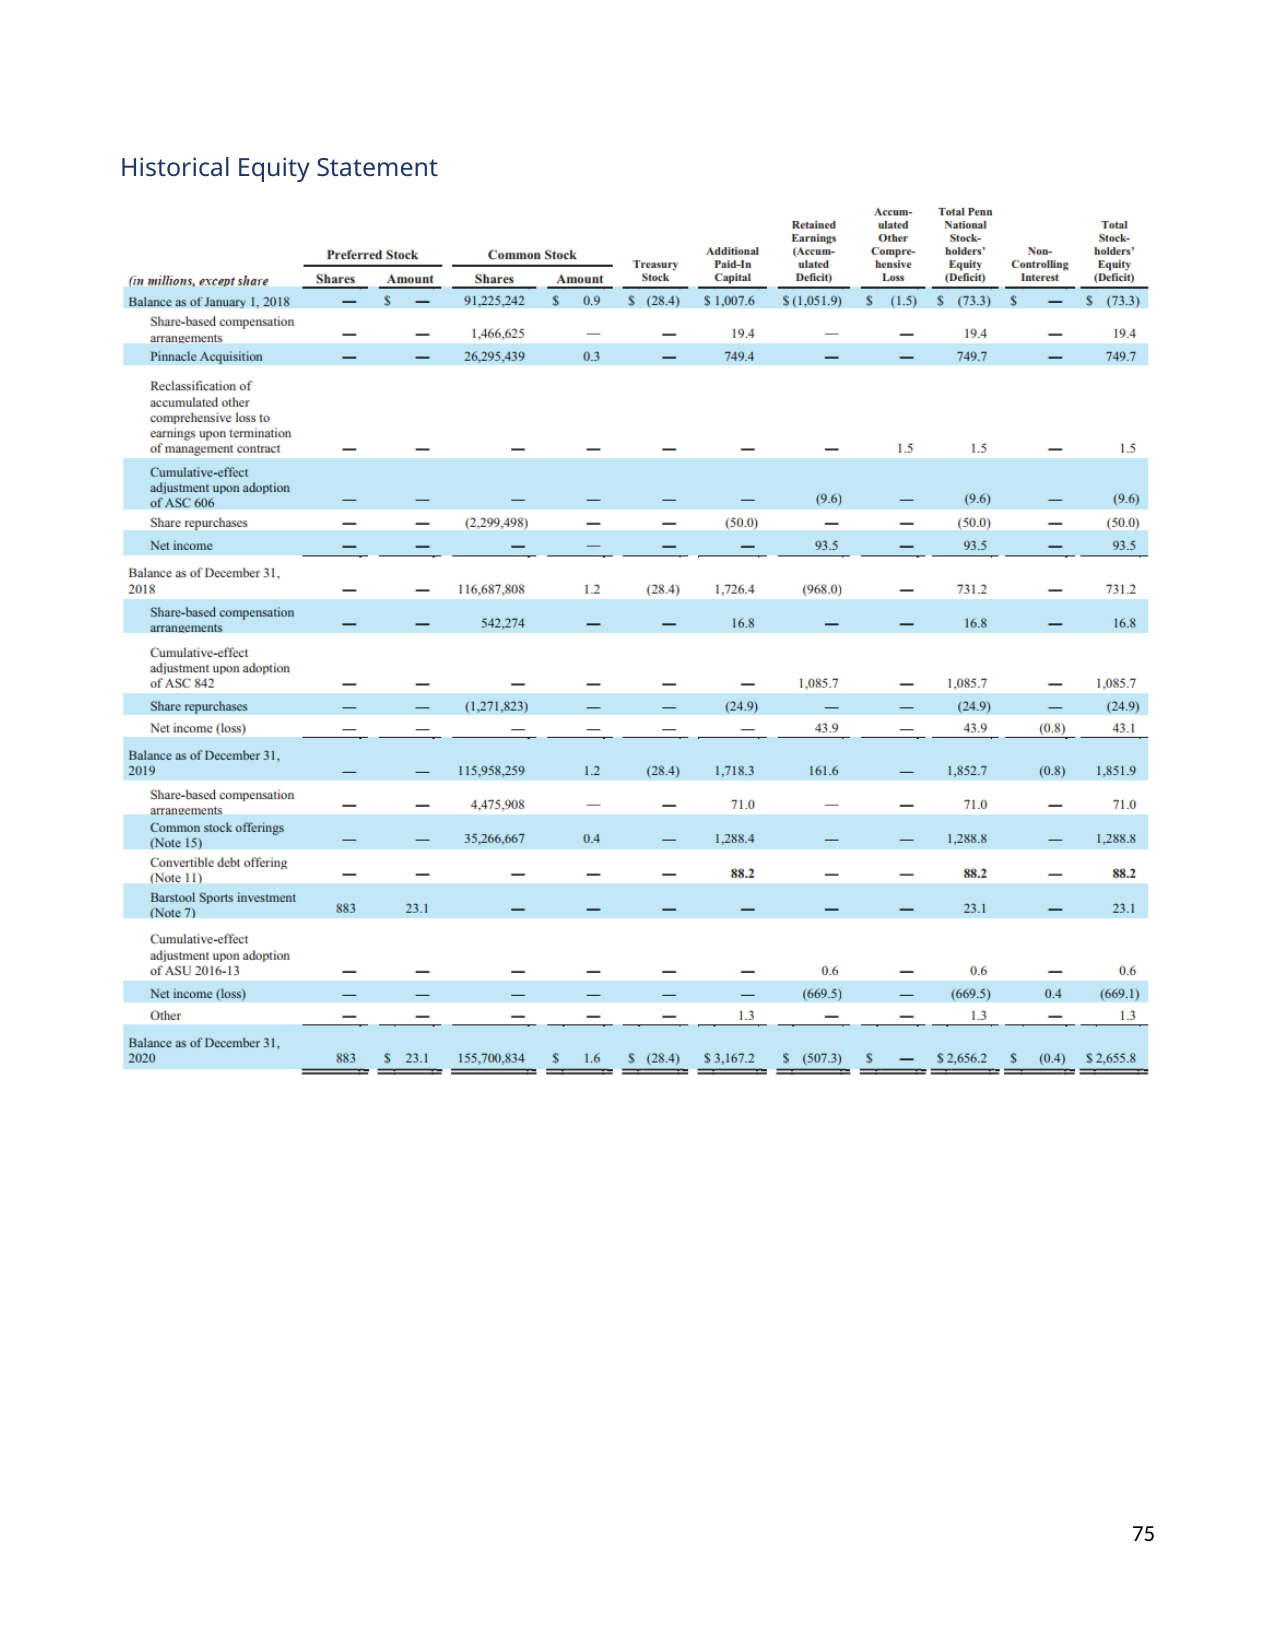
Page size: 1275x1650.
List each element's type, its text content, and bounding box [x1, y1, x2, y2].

text Historical Equity Statement [120, 150, 1155, 186]
picture [120, 186, 1155, 1079]
